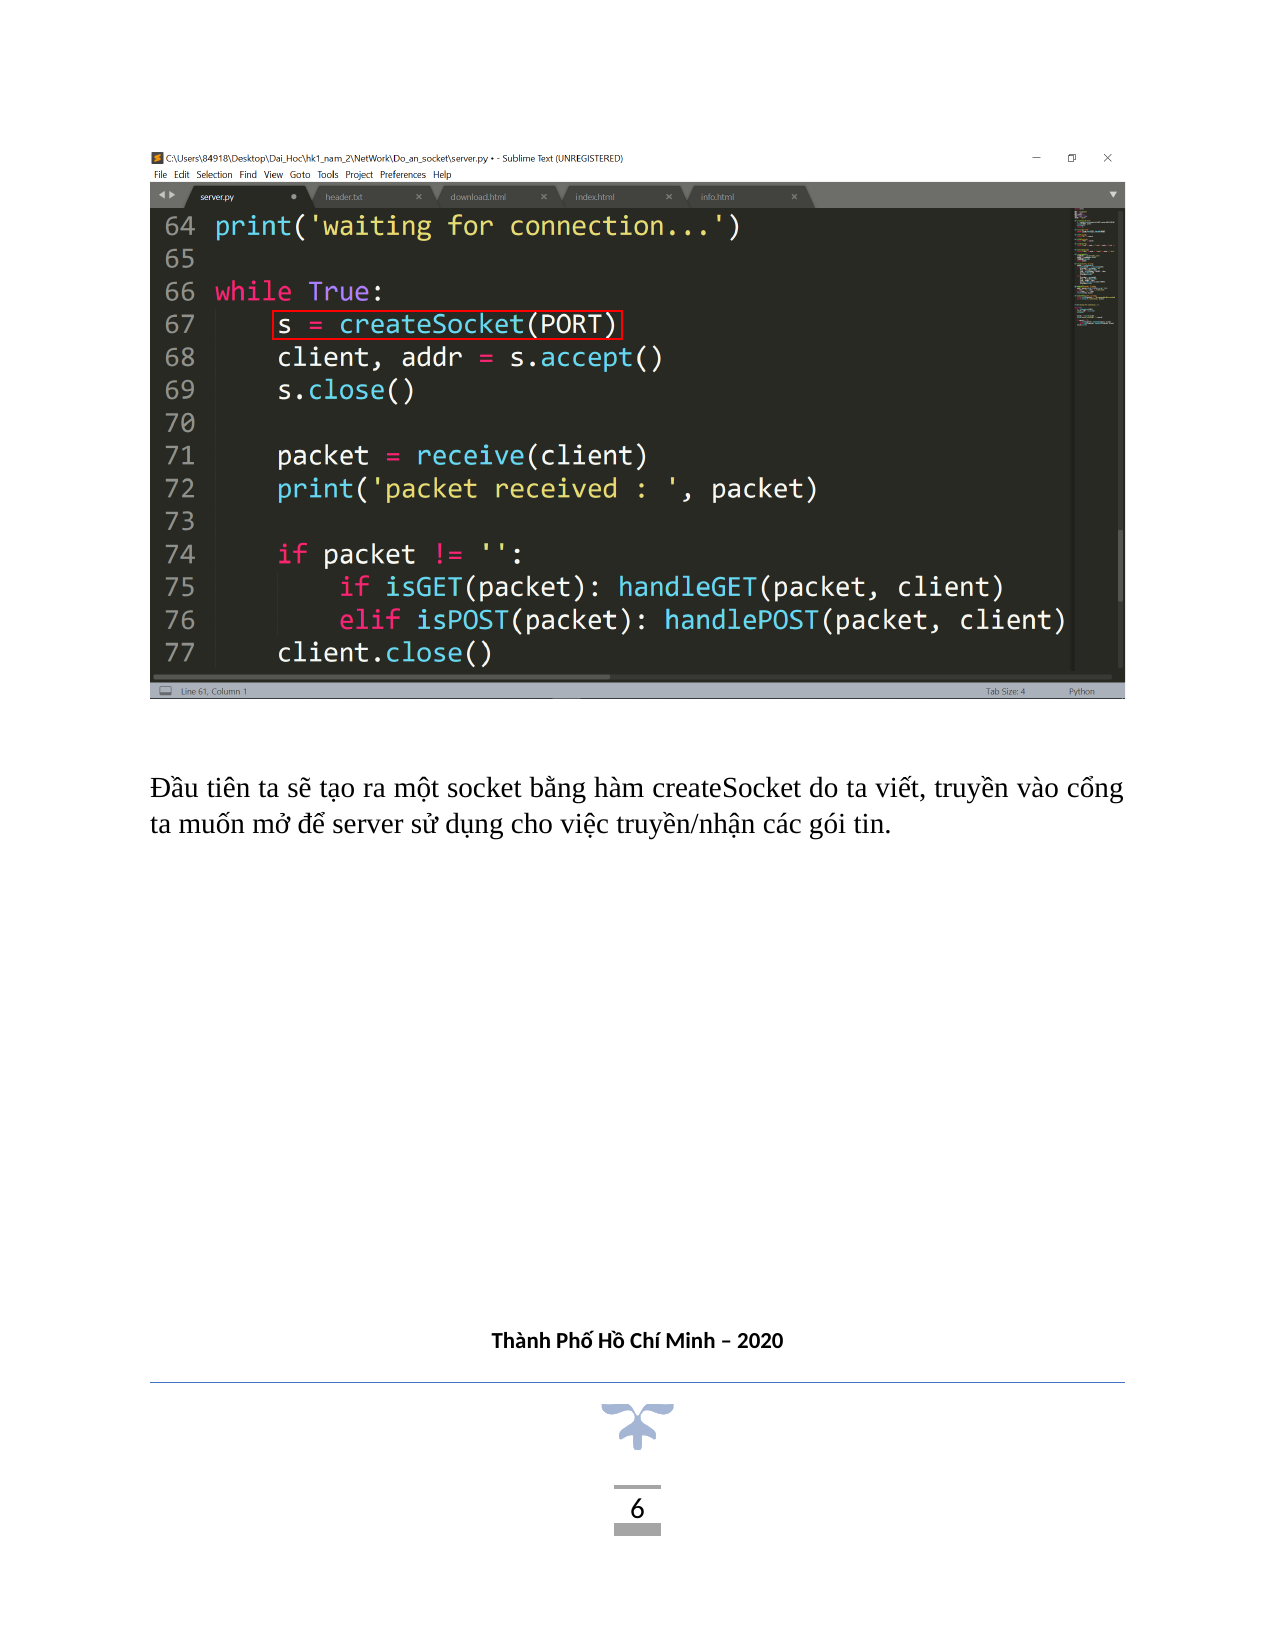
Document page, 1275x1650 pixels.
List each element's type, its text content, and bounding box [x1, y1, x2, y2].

picture [150, 150, 1125, 699]
text Đầu tiên ta sẽ tạo ra một socket bằng hàm createSocket do ta viết, truyền vào cổng ta muốn mở để server sử dụng cho việc truyền/nhận các gói tin. [150, 770, 1125, 840]
